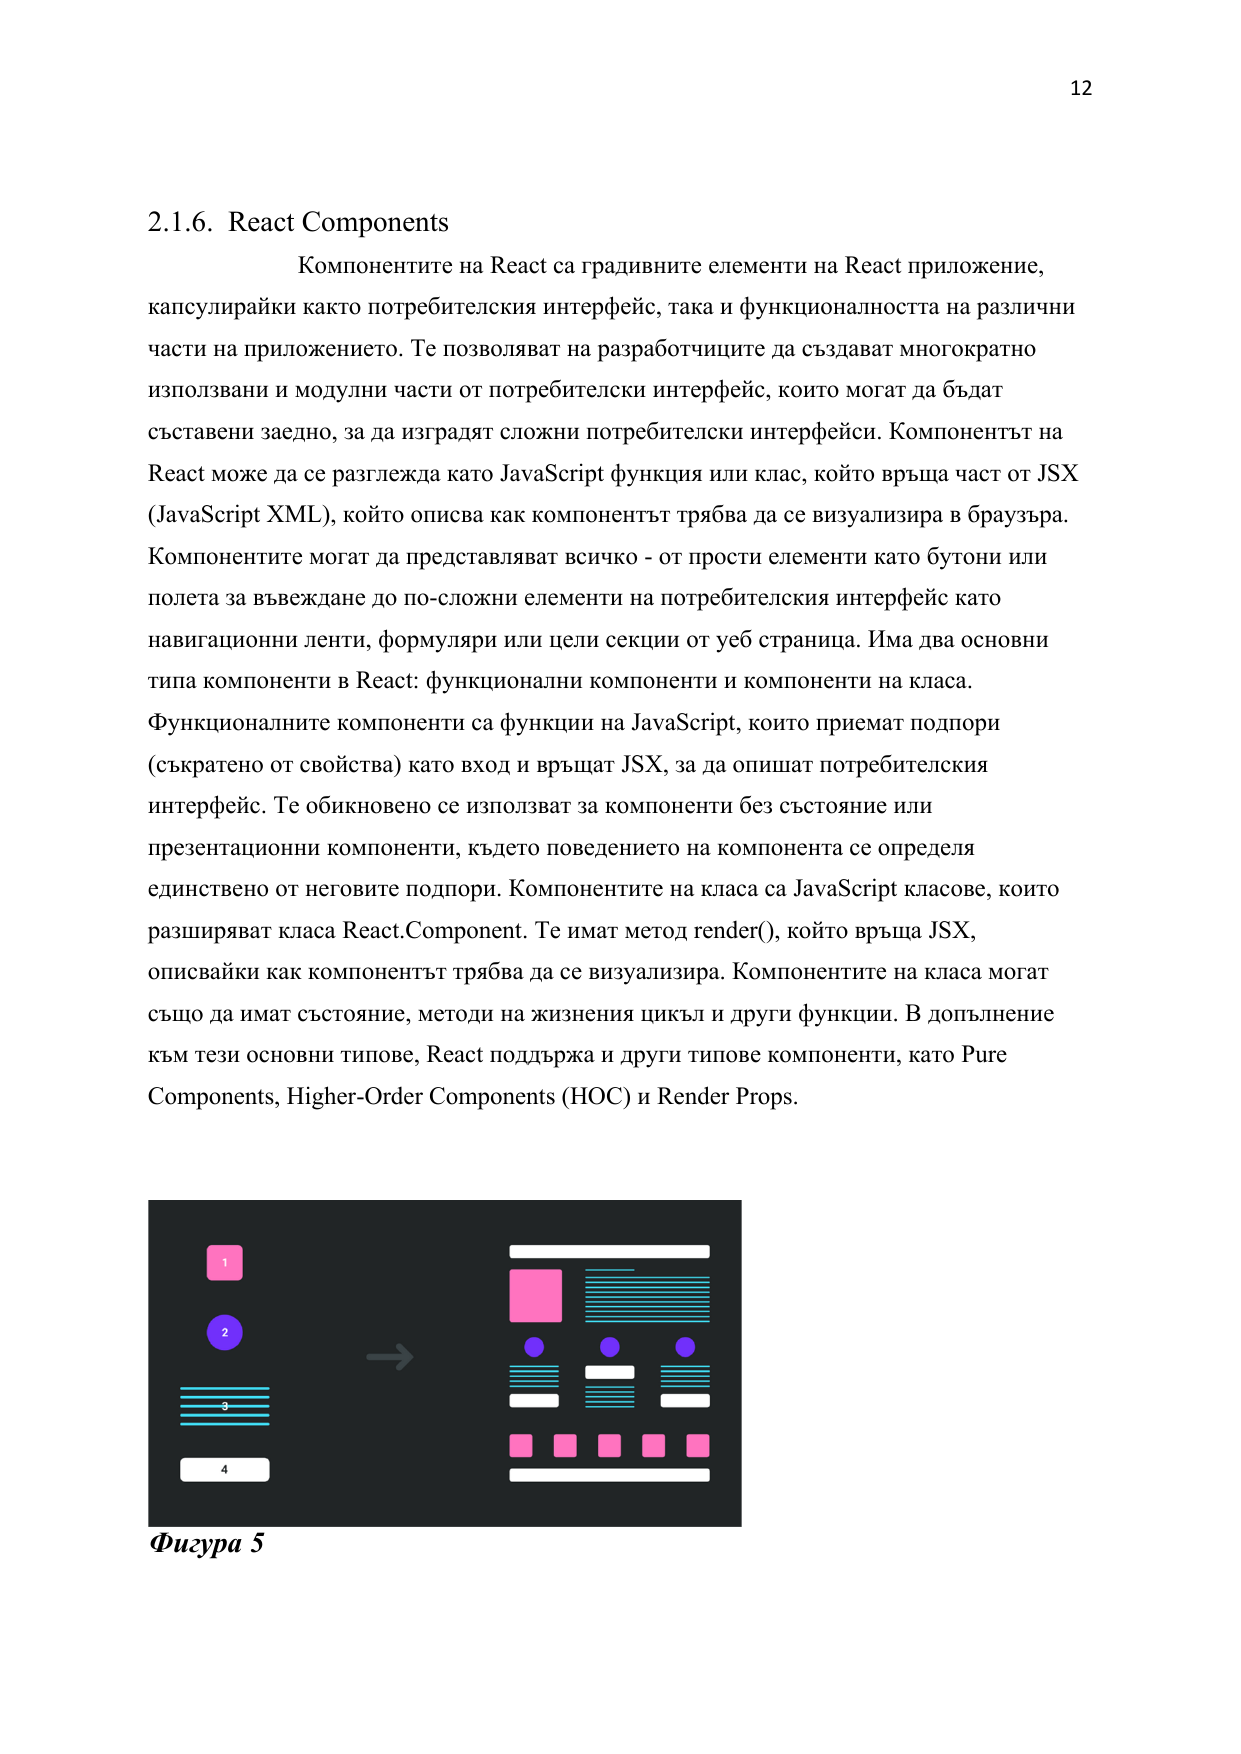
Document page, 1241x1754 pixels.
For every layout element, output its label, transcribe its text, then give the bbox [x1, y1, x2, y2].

picture [148, 1200, 742, 1526]
text Компонентите на React са градивните елементи на React приложение, капсулирайки както потребителския интерфейс, така и функционалността на различни части на приложението. Те позволяват на разработчиците да създават многократно използвани и модулни части от потребителски интерфейс, които могат да бъдат съставени заедно, за да изградят сложни потребителски интерфейси. Компонентът на React може да се разглежда като JavaScript функция или клас, който връща част от JSX (JavaScript XML), който описва как компонентът трябва да се визуализира в браузъра. Компонентите могат да представляват всичко - от прости елементи като бутони или полета за въвеждане до по-сложни елементи на потребителския интерфейс като навигационни ленти, формуляри или цели секции от уеб страница. Има два основни типа компоненти в React: функционални компоненти и компоненти на класа. Функционалните компоненти са функции на JavaScript, които приемат подпори (съкратено от свойства) като вход и връщат JSX, за да опишат потребителския интерфейс. Те обикновено се използват за компоненти без състояние или презентационни компоненти, където поведението на компонента се определя единствено от неговите подпори. Компонентите на класа са JavaScript класове, които разширяват класа React.Component. Те имат метод render(), който връща JSX, описвайки как компонентът трябва да се визуализира. Компонентите на класа могат също да имат състояние, методи на жизнения цикъл и други функции. В допълнение към тези основни типове, React поддържа и други типове компоненти, като Pure Components, Higher-Order Components (HOC) и Render Props. [148, 251, 1093, 1110]
subtitle 2.1.6. React Components [148, 206, 1093, 238]
